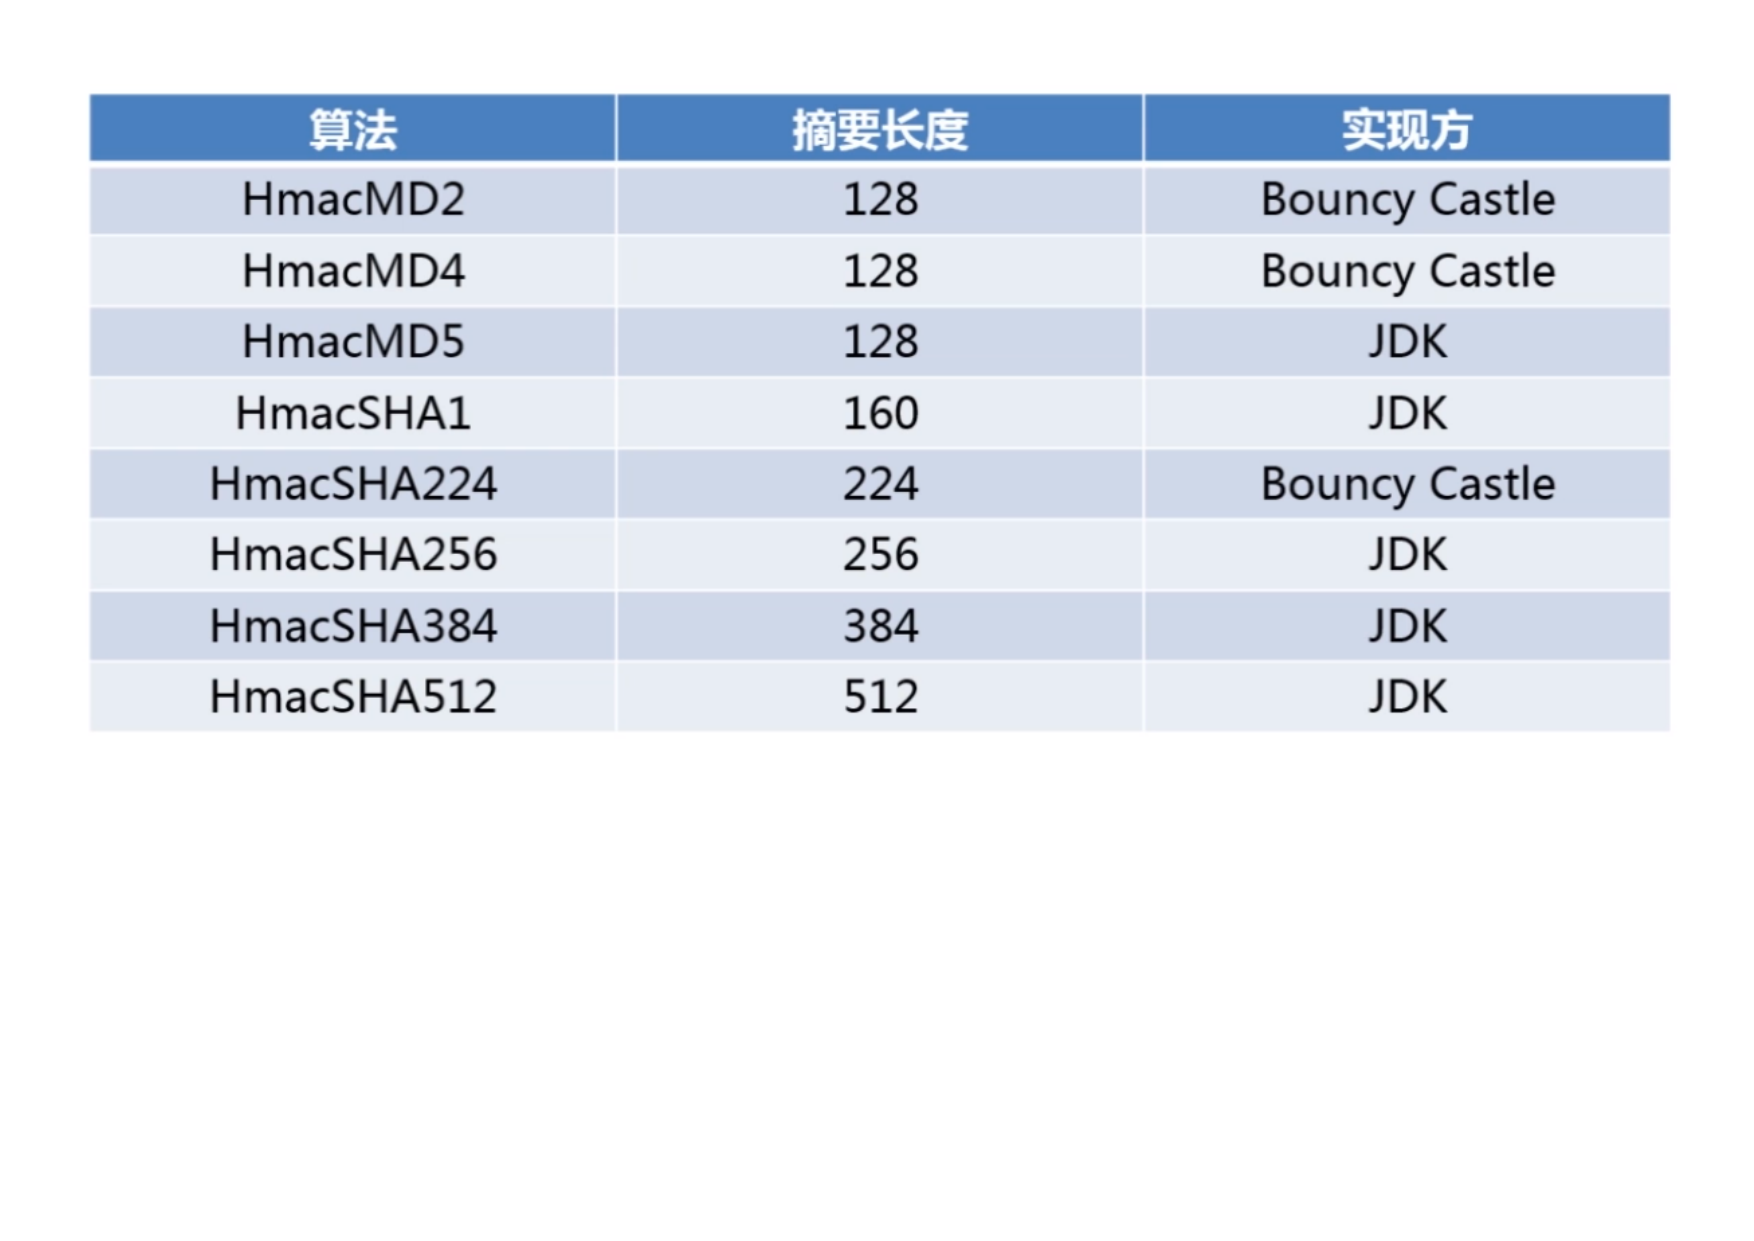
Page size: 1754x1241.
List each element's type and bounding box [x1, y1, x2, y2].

picture [75, 83, 1679, 745]
